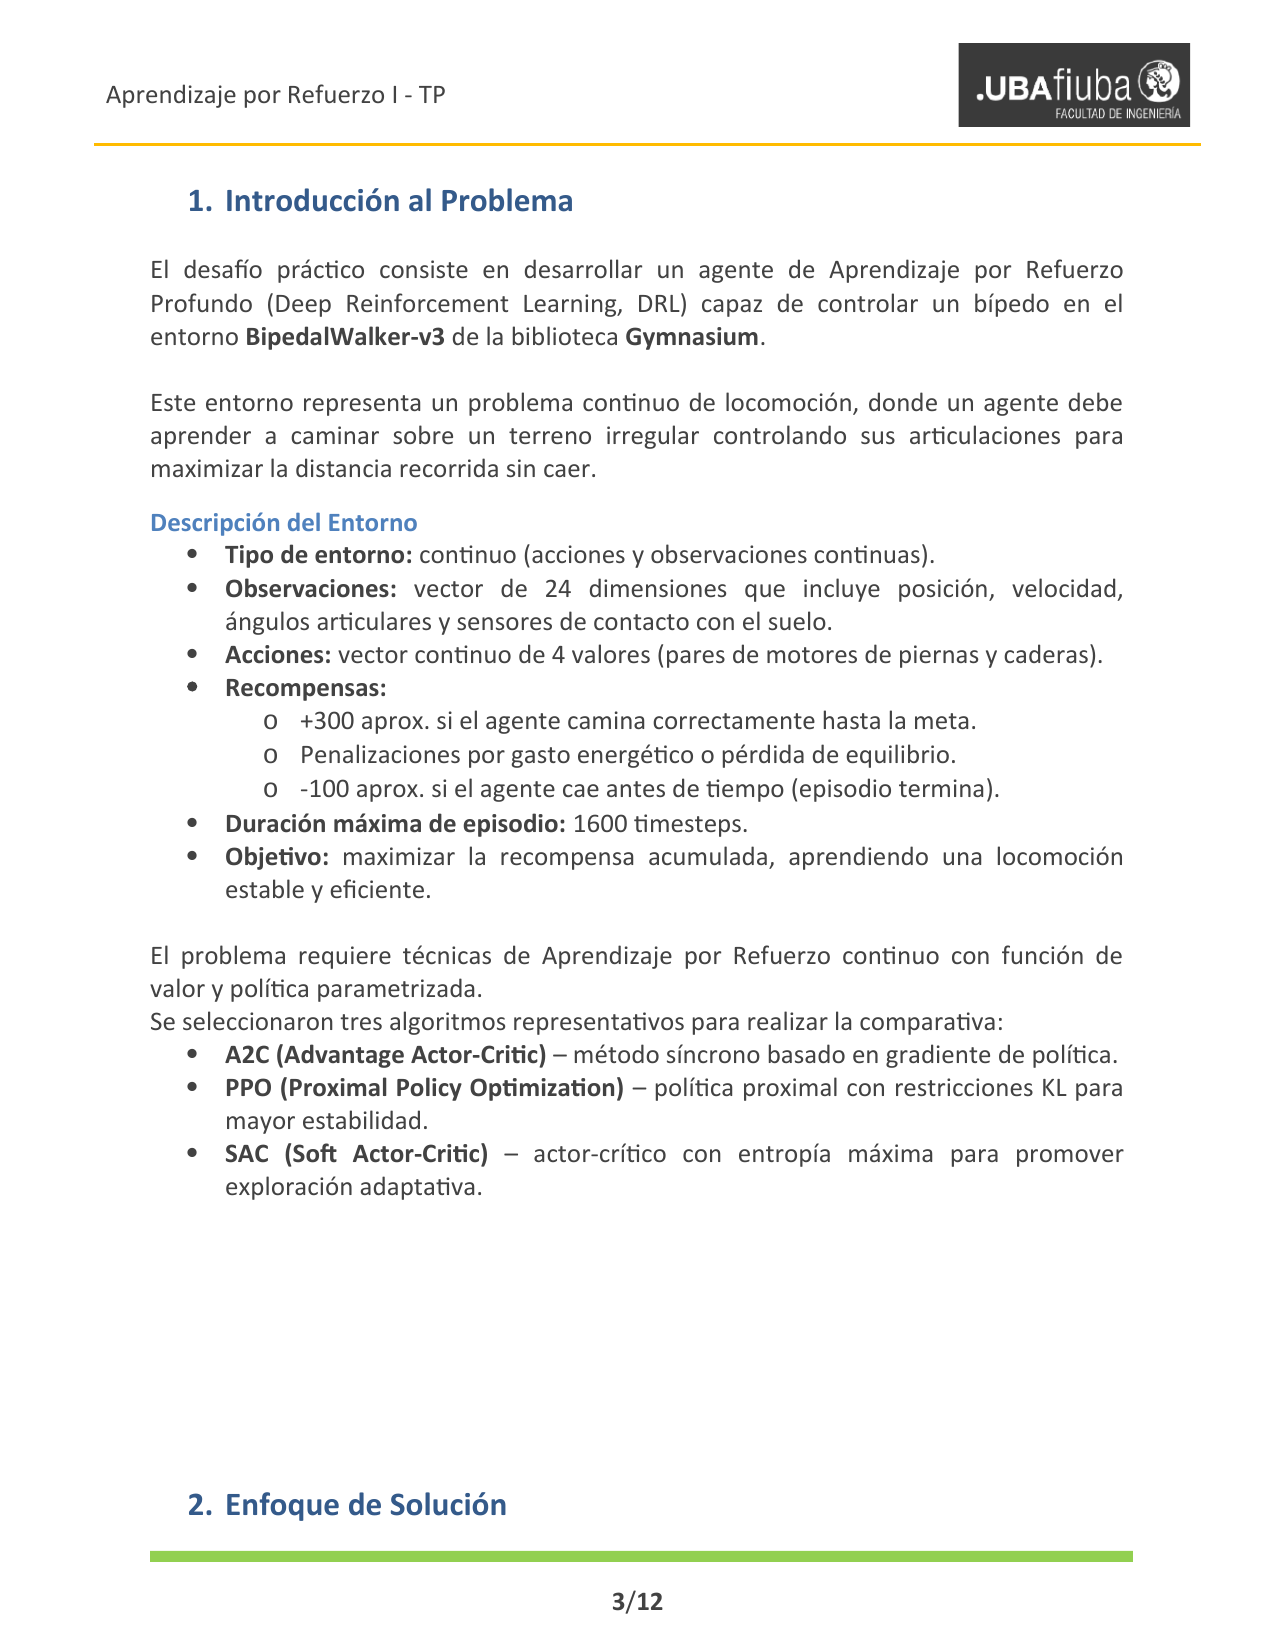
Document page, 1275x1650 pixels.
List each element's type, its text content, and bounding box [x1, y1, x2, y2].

list Penalizaciones por gasto energético o pérdida de equilibrio. [262, 737, 1125, 772]
list Recompensas: [187, 670, 1125, 703]
list PPO (Proximal Policy Optimization) – política proximal con restricciones KL para mayor estabilidad. [187, 1070, 1125, 1136]
text El problema requiere técnicas de Aprendizaje por Refuerzo continuo con función de valor y política parametrizada. [150, 938, 1125, 1004]
list -100 aprox. si el agente cae antes de tiempo (episodio termina). [262, 772, 1125, 806]
list A2C (Advantage Actor-Critic) – método síncrono basado en gradiente de política. [187, 1037, 1125, 1070]
list Objetivo: maximizar la recompensa acumulada, aprendiendo una locomoción estable y eficiente. [187, 839, 1125, 905]
picture [958, 43, 1191, 127]
text El desafío práctico consiste en desarrollar un agente de Aprendizaje por Refuerzo Profundo (Deep Reinforcement Learning, DRL) capaz de controlar un bípedo en el entorno BipedalWalker-v3 de la biblioteca Gymnasium. [150, 253, 1125, 352]
subtitle Introducción al Problema [187, 179, 1125, 220]
list Duración máxima de episodio: 1600 timesteps. [187, 806, 1125, 839]
list +300 aprox. si el agente camina correctamente hasta la meta. [262, 703, 1125, 737]
subtitle Enfoque de Solución [187, 1483, 1125, 1524]
text Este entorno representa un problema continuo de locomoción, donde un agente debe aprender a caminar sobre un terreno irregular controlando sus articulaciones para maximizar la distancia recorrida sin caer. [150, 385, 1125, 484]
text Se seleccionaron tres algoritmos representativos para realizar la comparativa: [150, 1004, 1125, 1037]
list Tipo de entorno: continuo (acciones y observaciones continuas). [187, 538, 1125, 571]
subtitle Descripción del Entorno [150, 505, 1125, 538]
list SAC (Soft Actor-Critic) – actor-crítico con entropía máxima para promover exploración adaptativa. [187, 1136, 1125, 1202]
list Observaciones: vector de 24 dimensiones que incluye posición, velocidad, ángulos articulares y sensores de contacto con el suelo. [187, 571, 1125, 637]
list Acciones: vector continuo de 4 valores (pares de motores de piernas y caderas). [187, 637, 1125, 670]
